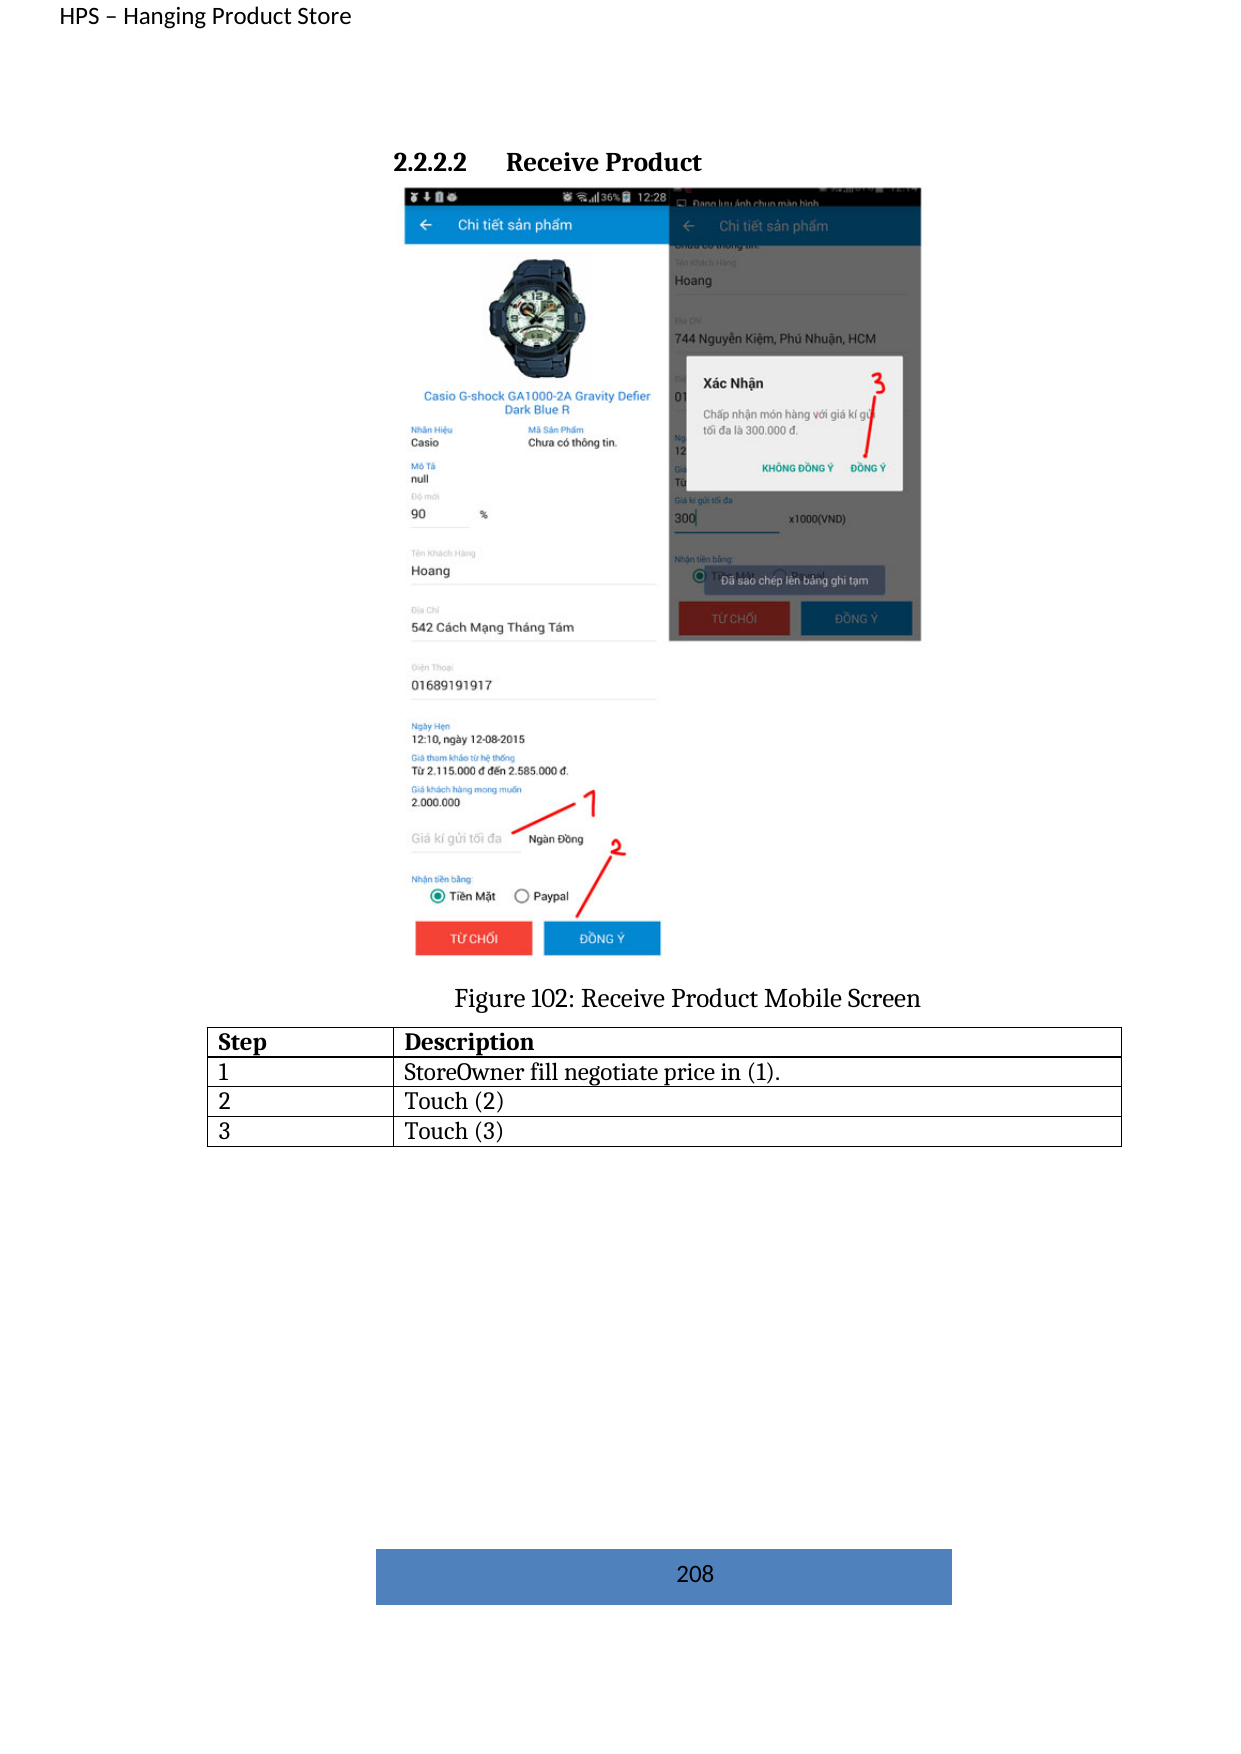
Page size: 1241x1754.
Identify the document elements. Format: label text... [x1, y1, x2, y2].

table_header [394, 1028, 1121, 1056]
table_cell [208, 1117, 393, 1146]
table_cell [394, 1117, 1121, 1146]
picture [397, 178, 932, 971]
subtitle Receive Product [393, 147, 1122, 178]
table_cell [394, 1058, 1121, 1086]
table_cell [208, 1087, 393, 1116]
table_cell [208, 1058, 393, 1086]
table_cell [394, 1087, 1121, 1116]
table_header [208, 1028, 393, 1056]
